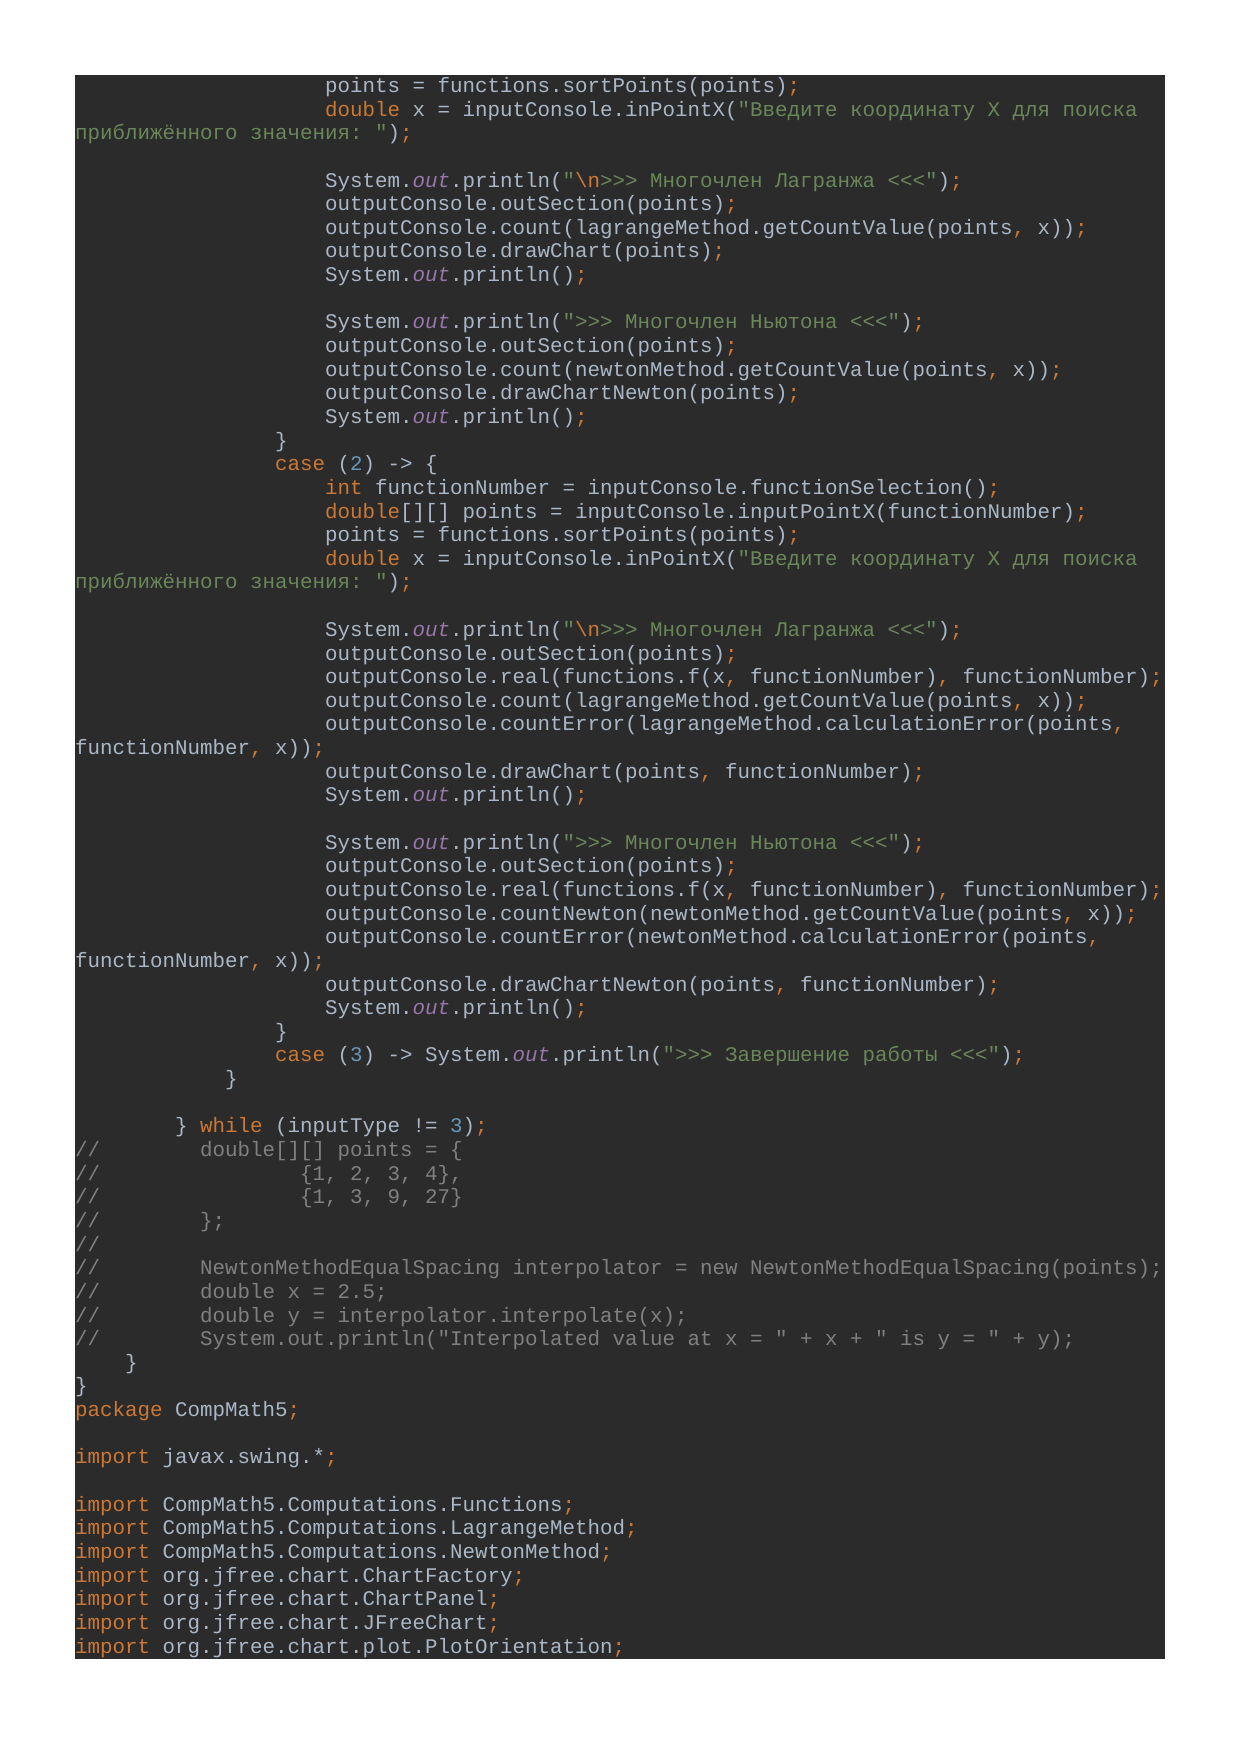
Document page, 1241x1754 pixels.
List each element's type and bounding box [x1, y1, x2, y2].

text [75, 1399, 1165, 1659]
text [75, 75, 1165, 1399]
